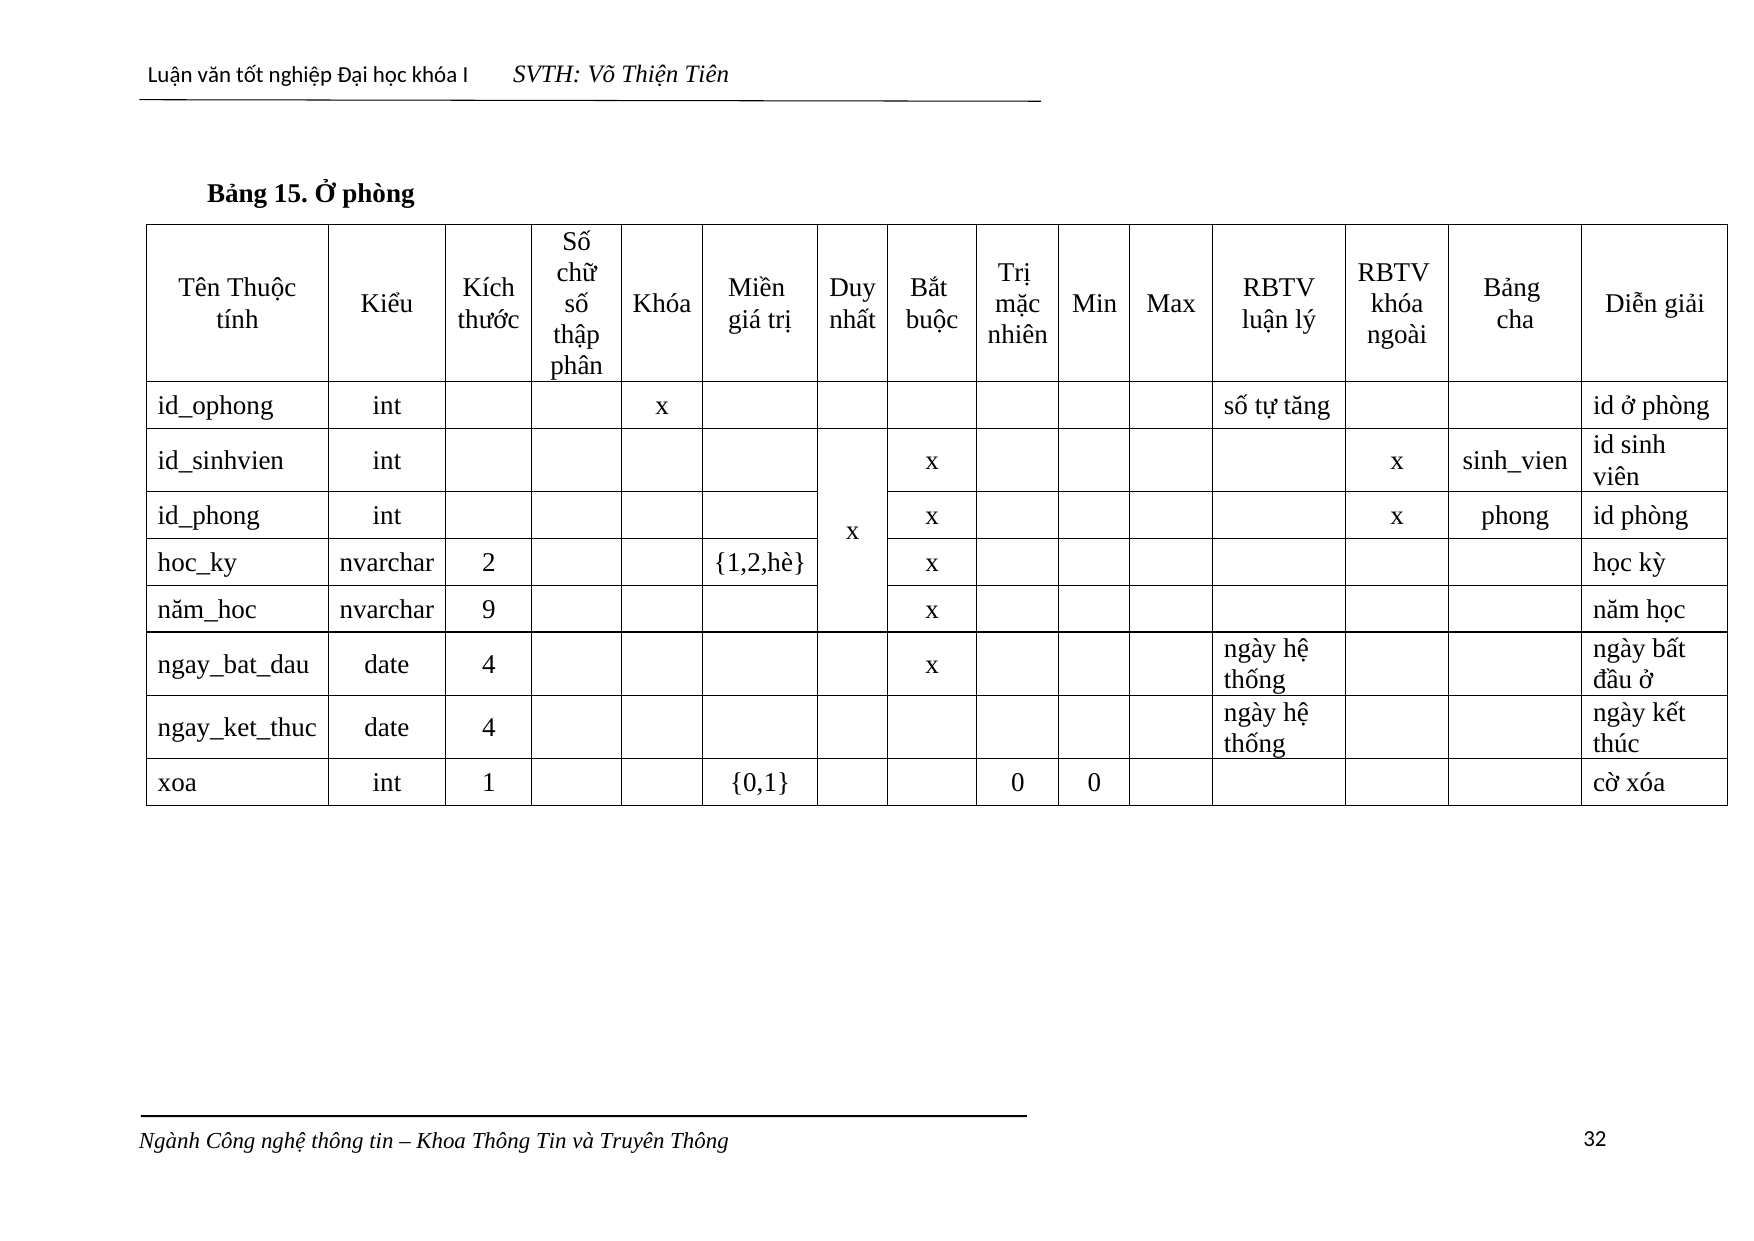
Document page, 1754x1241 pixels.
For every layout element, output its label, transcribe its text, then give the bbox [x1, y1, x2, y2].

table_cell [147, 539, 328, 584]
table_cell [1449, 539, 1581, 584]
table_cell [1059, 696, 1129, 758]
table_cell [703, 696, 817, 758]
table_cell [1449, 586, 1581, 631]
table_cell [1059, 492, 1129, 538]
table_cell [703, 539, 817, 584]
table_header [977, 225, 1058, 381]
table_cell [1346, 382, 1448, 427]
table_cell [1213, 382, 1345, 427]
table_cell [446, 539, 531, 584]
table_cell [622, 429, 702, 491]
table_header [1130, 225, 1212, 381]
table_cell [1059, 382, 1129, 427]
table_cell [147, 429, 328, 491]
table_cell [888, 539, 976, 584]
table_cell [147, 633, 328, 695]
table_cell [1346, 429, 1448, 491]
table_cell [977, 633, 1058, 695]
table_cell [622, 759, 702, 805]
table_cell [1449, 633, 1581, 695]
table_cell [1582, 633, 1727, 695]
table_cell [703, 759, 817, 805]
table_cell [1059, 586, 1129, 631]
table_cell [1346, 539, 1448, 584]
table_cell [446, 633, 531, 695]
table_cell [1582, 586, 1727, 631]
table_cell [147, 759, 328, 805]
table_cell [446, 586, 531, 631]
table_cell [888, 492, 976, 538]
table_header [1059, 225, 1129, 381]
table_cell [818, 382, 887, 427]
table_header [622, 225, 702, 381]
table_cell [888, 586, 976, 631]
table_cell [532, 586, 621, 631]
text Bảng 15. Ở phòng [148, 177, 1606, 208]
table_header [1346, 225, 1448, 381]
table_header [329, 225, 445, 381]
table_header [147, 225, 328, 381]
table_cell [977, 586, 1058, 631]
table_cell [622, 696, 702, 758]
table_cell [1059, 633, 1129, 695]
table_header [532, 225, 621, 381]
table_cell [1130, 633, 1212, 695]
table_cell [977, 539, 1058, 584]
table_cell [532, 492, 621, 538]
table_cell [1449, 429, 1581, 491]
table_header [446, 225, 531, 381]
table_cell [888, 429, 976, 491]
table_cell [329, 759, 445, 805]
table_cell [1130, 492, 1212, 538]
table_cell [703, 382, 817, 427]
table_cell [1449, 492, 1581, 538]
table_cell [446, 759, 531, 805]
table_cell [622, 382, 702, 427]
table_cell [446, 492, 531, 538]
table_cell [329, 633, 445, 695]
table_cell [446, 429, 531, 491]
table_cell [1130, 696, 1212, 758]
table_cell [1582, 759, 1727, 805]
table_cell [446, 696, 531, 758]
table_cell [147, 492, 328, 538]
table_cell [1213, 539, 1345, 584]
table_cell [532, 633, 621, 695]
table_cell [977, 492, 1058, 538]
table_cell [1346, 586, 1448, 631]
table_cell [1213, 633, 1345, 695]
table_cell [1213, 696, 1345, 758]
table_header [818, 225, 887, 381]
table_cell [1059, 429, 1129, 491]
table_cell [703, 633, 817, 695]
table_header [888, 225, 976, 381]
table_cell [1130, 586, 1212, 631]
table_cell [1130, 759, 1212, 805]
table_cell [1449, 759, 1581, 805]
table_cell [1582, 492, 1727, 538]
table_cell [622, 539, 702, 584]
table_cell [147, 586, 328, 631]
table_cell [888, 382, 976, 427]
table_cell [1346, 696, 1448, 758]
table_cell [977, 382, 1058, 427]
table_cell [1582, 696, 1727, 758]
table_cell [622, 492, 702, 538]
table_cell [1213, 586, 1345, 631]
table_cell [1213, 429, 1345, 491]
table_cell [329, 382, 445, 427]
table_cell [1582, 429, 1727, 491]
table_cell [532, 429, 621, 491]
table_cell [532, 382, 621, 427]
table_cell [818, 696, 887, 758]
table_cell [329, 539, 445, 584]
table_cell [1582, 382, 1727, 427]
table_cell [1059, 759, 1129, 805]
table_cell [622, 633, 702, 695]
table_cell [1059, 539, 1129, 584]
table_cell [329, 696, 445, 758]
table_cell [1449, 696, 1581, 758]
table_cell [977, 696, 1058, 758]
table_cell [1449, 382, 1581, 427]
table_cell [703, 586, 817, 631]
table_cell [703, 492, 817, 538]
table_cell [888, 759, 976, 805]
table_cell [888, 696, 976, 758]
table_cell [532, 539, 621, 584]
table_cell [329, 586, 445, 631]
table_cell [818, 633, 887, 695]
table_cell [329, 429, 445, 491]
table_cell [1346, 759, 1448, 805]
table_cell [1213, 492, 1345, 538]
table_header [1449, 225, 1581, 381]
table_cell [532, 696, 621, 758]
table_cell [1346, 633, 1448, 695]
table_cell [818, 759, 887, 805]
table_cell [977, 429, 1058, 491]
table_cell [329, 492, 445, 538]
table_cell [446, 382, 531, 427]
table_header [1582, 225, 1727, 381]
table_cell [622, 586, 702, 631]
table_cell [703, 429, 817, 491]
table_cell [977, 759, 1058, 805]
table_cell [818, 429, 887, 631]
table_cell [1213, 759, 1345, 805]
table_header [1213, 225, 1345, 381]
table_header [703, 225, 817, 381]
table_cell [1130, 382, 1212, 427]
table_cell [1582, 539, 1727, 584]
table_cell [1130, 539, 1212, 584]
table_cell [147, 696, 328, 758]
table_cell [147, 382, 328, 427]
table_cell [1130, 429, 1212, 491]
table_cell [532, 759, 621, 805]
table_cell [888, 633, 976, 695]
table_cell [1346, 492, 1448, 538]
